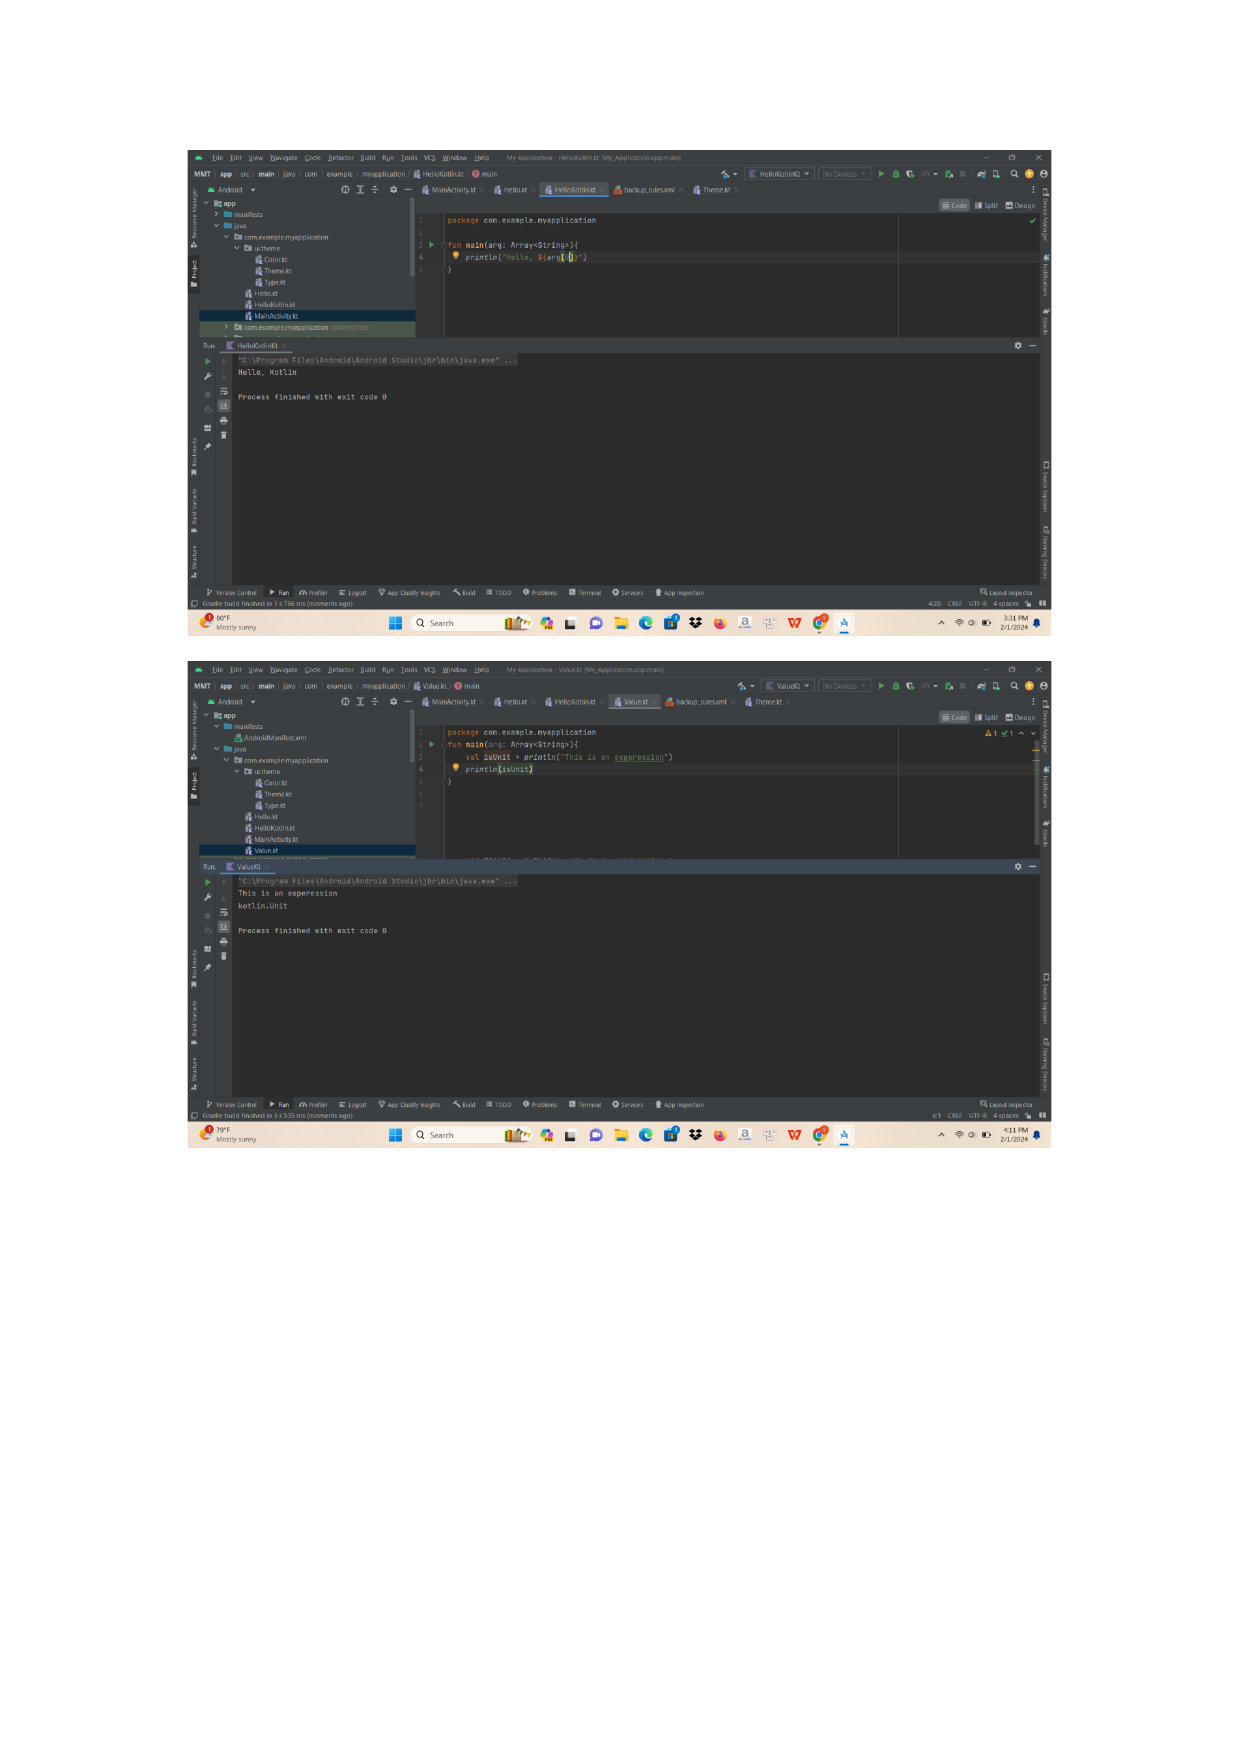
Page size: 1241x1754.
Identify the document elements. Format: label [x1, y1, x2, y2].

picture [187, 150, 1052, 636]
picture [187, 661, 1052, 1148]
